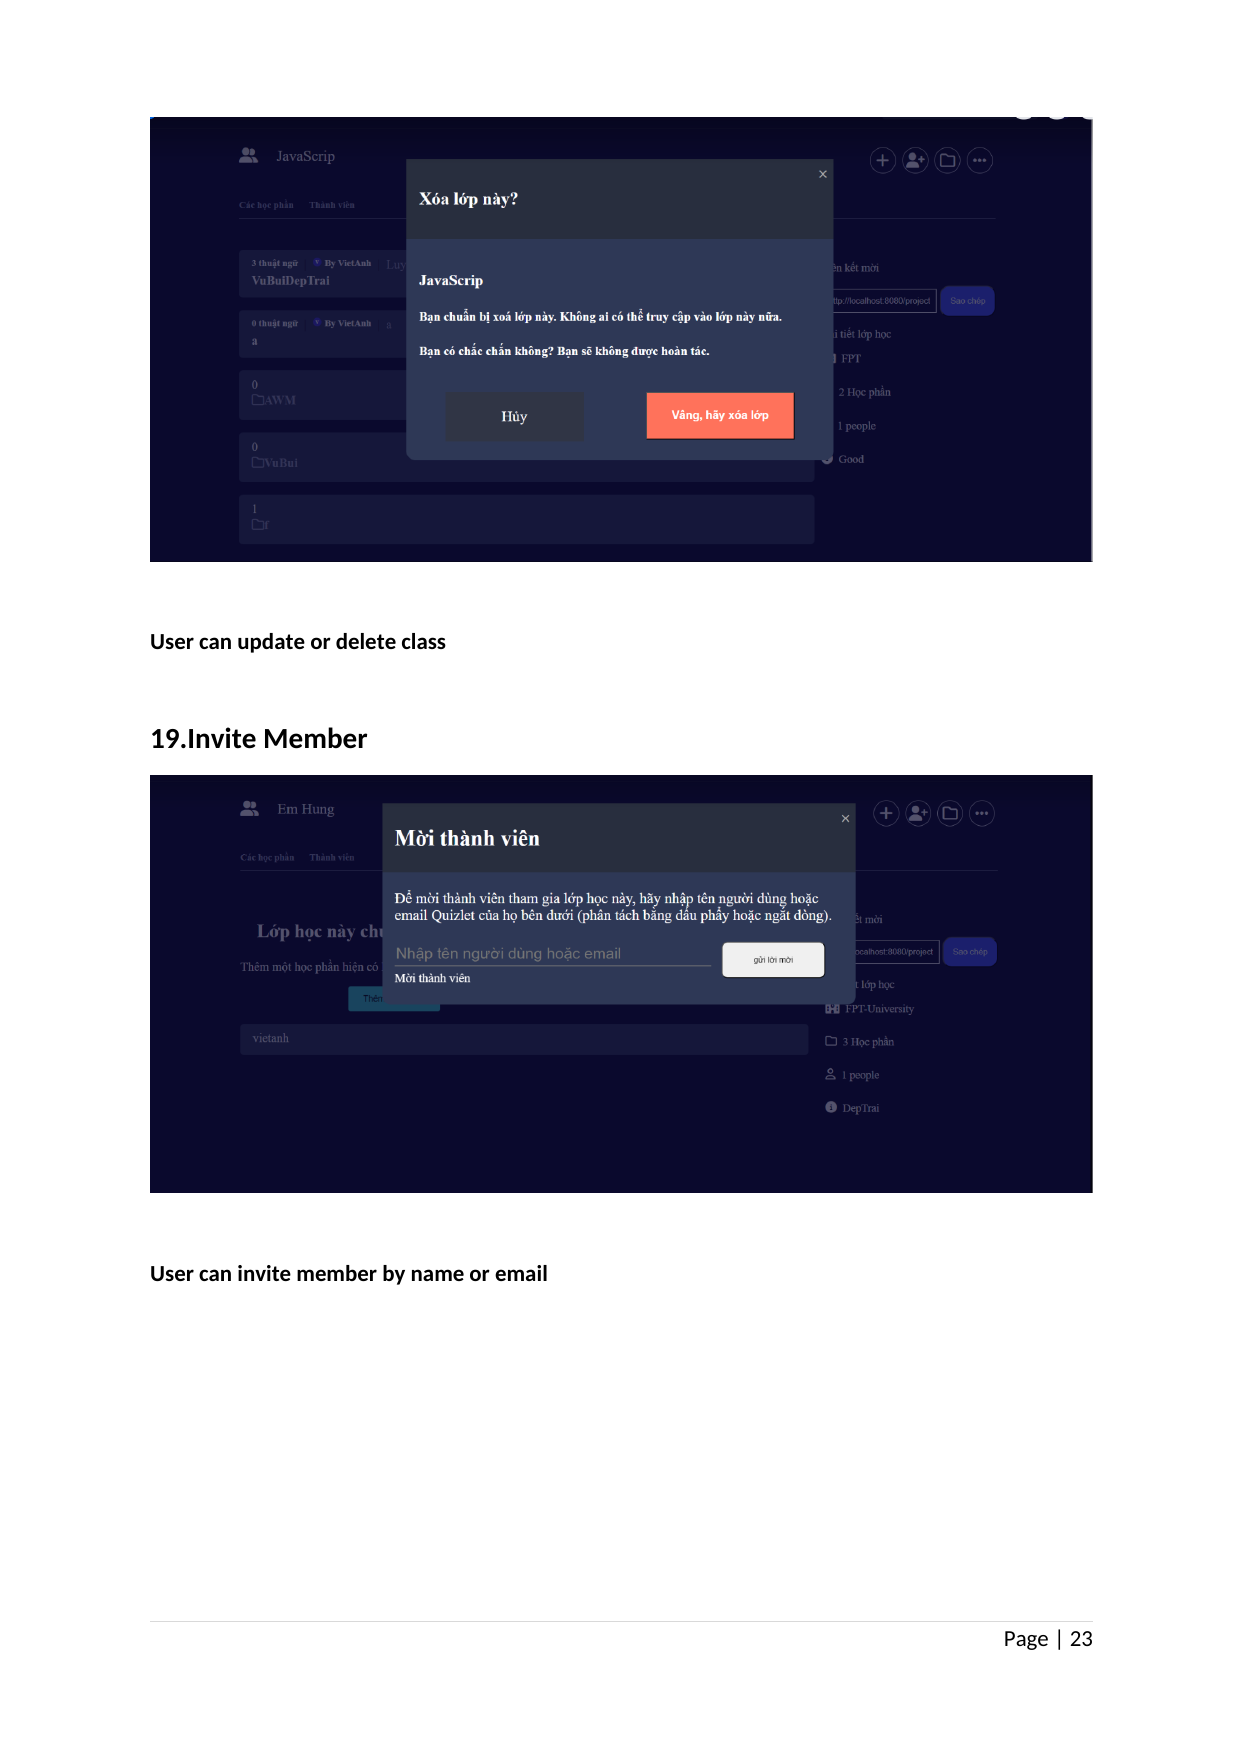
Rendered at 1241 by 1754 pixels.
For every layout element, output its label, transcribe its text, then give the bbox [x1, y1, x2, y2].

picture [150, 117, 1093, 562]
text User can update or delete class [150, 627, 1093, 655]
picture [150, 775, 1093, 1193]
text 19.Invite Member [150, 721, 1093, 756]
text User can invite member by name or email [150, 1259, 1093, 1287]
